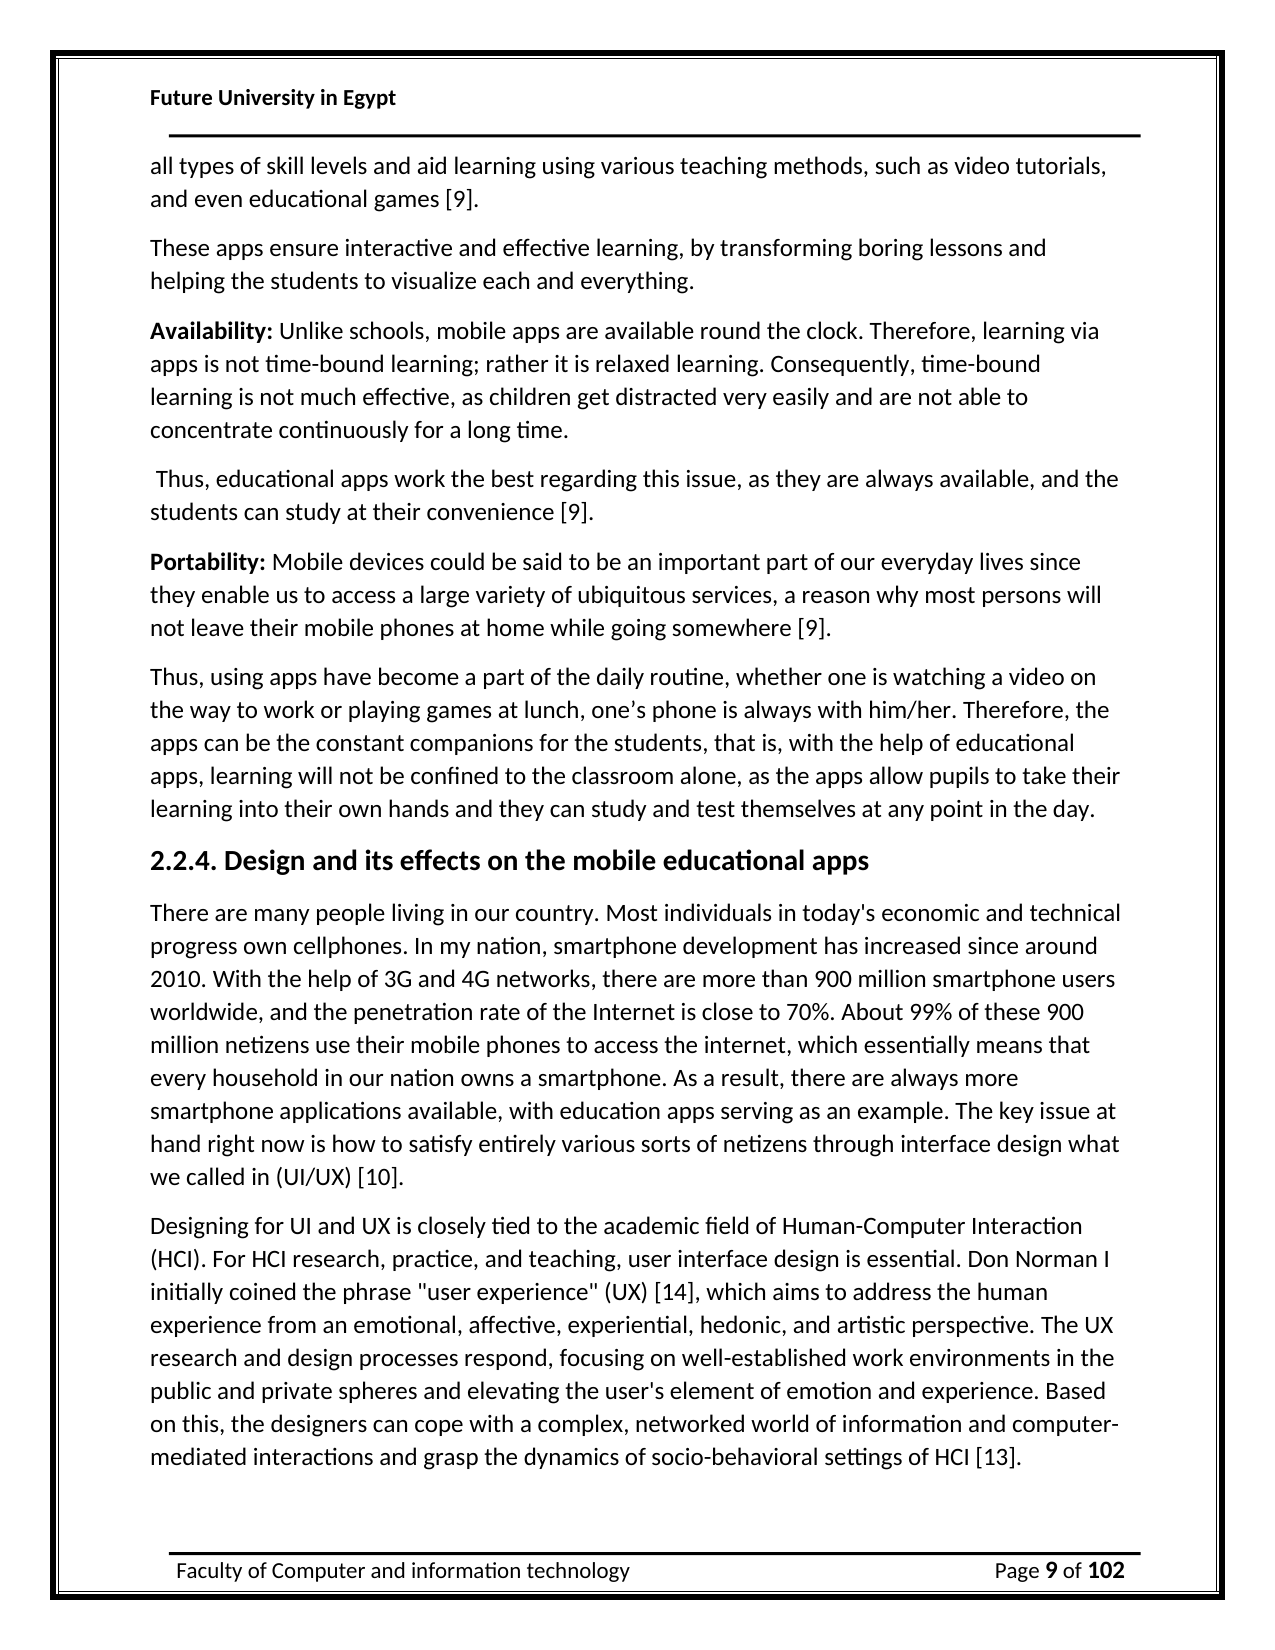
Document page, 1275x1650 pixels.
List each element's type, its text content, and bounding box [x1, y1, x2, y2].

text These apps ensure interactive and effective learning, by transforming boring lessons and helping the students to visualize each and everything. [150, 232, 1125, 296]
text There are many people living in our country. Most individuals in today's economic and technical progress own cellphones. In my nation, smartphone development has increased since around 2010. With the help of 3G and 4G networks, there are more than 900 million smartphone users worldwide, and the penetration rate of the Internet is close to 70%. About 99% of these 900 million netizens use their mobile phones to access the internet, which essentially means that every household in our nation owns a smartphone. As a result, there are always more smartphone applications available, with education apps serving as an example. The key issue at hand right now is how to satisfy entirely various sorts of netizens through interface design what we called in (UI/UX) [10]. [150, 898, 1125, 1191]
text Availability: Unlike schools, mobile apps are available round the clock. Therefore, learning via apps is not time-bound learning; rather it is relaxed learning. Consequently, time-bound learning is not much effective, as children get distracted very easily and are not able to concentrate continuously for a long time. [150, 315, 1125, 444]
text Thus, educational apps work the best regarding this issue, as they are always available, and the students can study at their convenience [9]. [150, 463, 1125, 527]
text Designing for UI and UX is closely tied to the academic field of Human-Computer Interaction (HCI). For HCI research, practice, and teaching, user interface design is essential. Don Norman I initially coined the phrase "user experience" (UX) [14], which aims to address the human experience from an emotional, affective, experiential, hedonic, and artistic perspective. The UX research and design processes respond, focusing on well-established work environments in the public and private spheres and elevating the user's element of emotion and experience. Based on this, the designers can cope with a complex, networked world of information and computer-mediated interactions and grasp the dynamics of socio-behavioral settings of HCI [13]. [150, 1211, 1125, 1471]
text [150, 150, 1125, 213]
text 2.2.4. Design and its effects on the mobile educational apps [150, 842, 1125, 878]
text Thus, using apps have become a part of the daily routine, whether one is watching a video on the way to work or playing games at lunch, one’s phone is always with him/her. Therefore, the apps can be the constant companions for the students, that is, with the help of educational apps, learning will not be confined to the classroom alone, as the apps allow pupils to take their learning into their own hands and they can study and test themselves at any point in the day. [150, 661, 1125, 823]
text Portability: Mobile devices could be said to be an important part of our everyday lives since they enable us to access a large variety of ubiquitous services, a reason why most persons will not leave their mobile phones at home while going somewhere [9]. [150, 546, 1125, 642]
